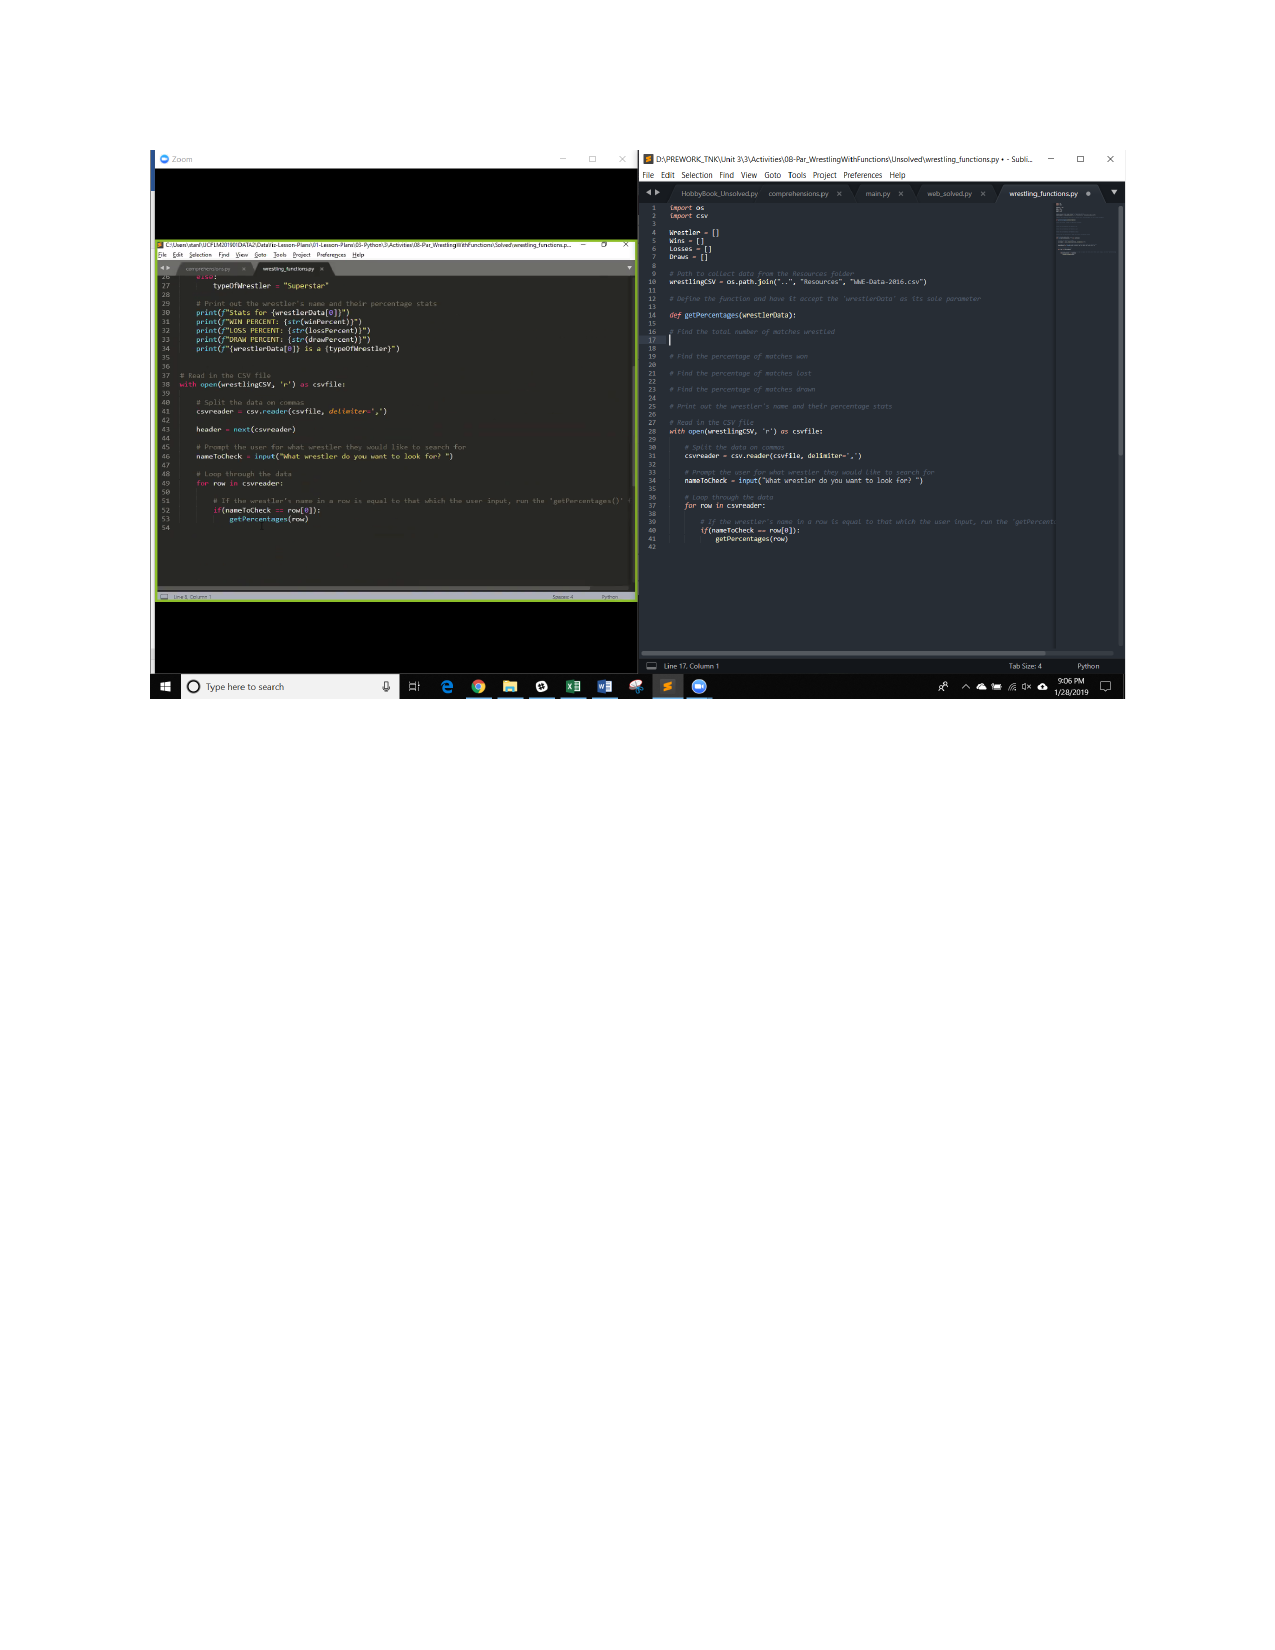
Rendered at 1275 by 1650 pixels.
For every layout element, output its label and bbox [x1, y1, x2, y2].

picture [150, 150, 1125, 699]
